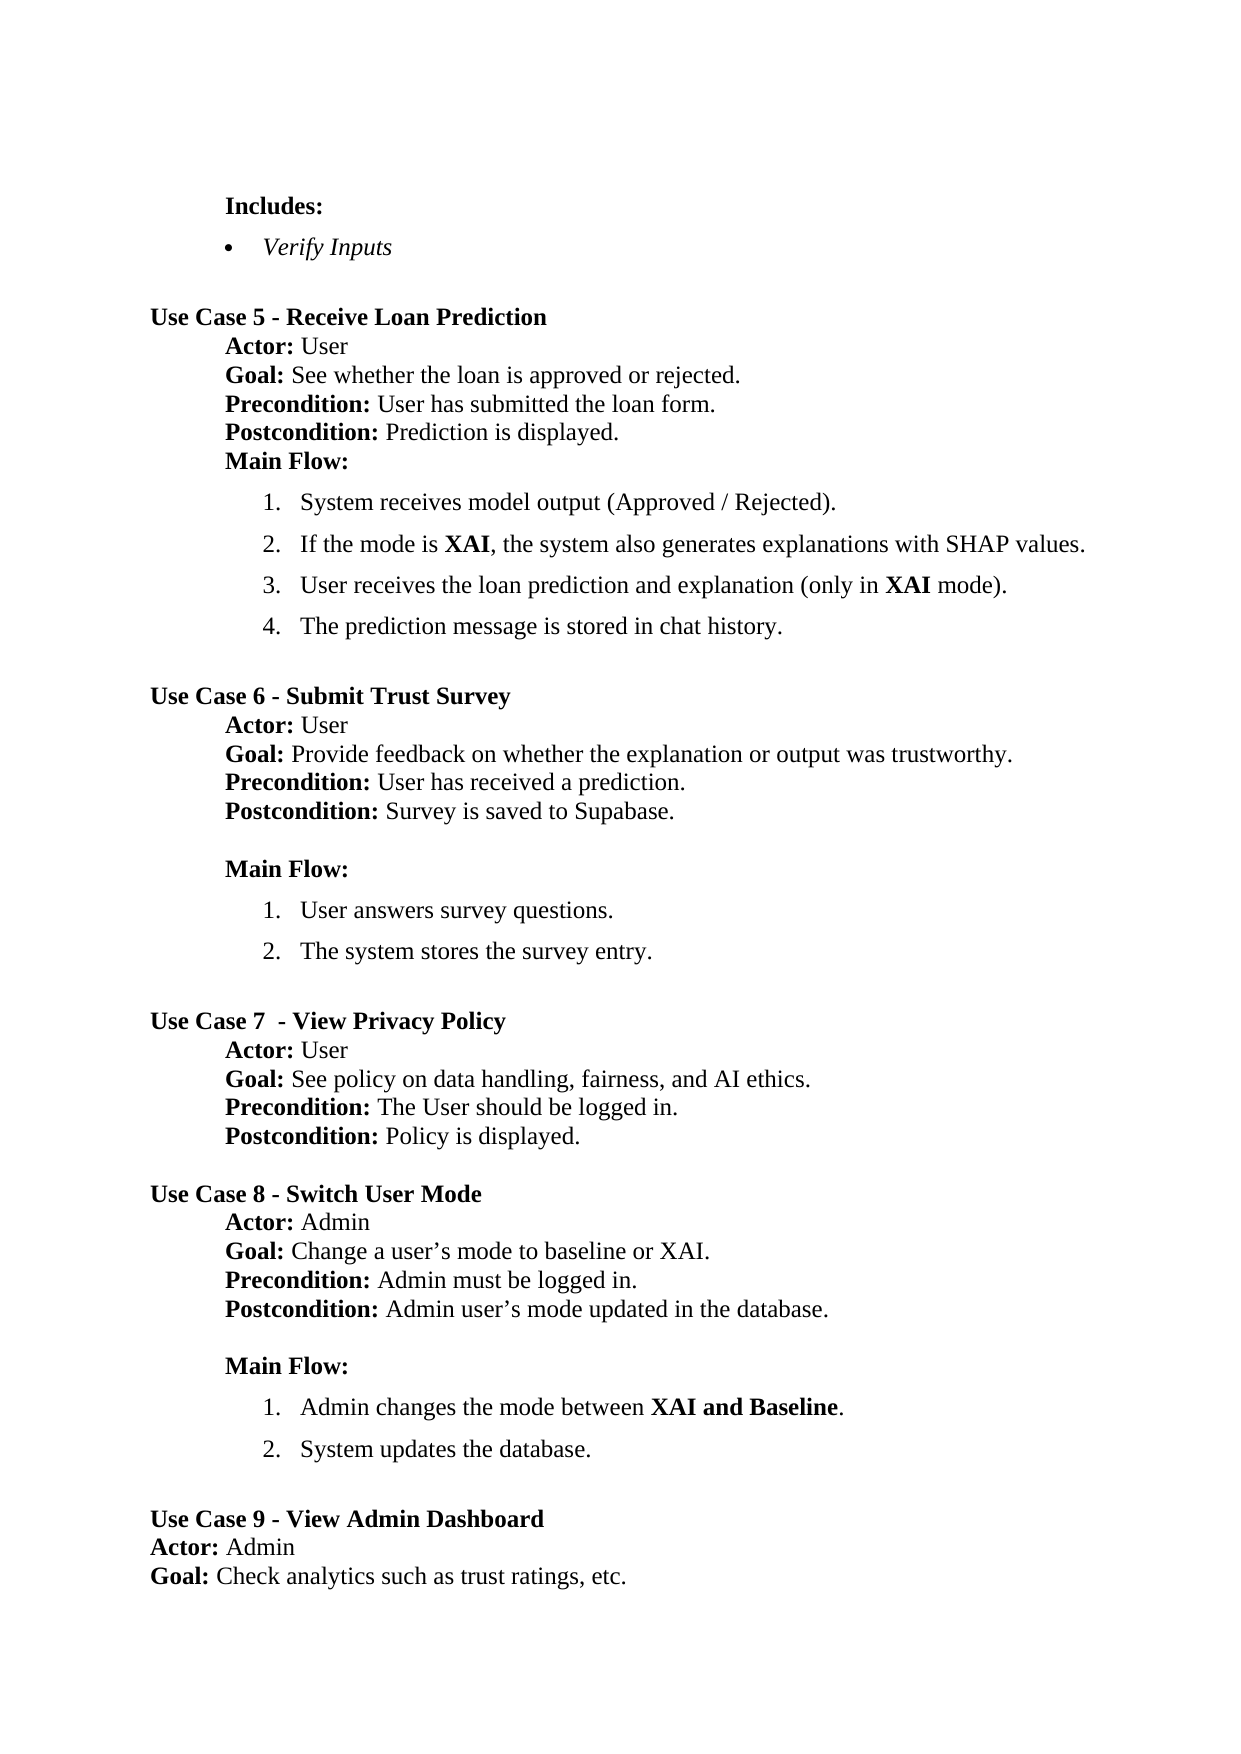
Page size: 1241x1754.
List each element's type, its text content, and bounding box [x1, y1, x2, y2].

text Actor: User Goal: See whether the loan is approved or rejected. Precondition: User has submitted the loan form. Postcondition: Prediction is displayed. [225, 331, 1090, 446]
list If the mode is XAI, the system also generates explanations with SHAP values. [262, 529, 1090, 557]
text Actor: User Goal: Provide feedback on whether the explanation or output was trustworthy. Precondition: User has received a prediction. Postcondition: Survey is saved to Supabase. [225, 710, 1090, 825]
list The system stores the survey entry. [262, 936, 1090, 965]
text Main Flow: [150, 446, 1090, 475]
text Includes: [150, 191, 1090, 220]
text Use Case 9 - View Admin Dashboard [150, 1504, 1090, 1532]
list User receives the loan prediction and explanation (only in XAI mode). [262, 570, 1090, 599]
list Admin changes the mode between XAI and Baseline. [262, 1392, 1090, 1421]
list System receives model output (Approved / Rejected). [262, 487, 1090, 516]
list The prediction message is stored in chat history. [262, 611, 1090, 640]
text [150, 1532, 1090, 1590]
text Use Case 5 - Receive Loan Prediction [150, 302, 1090, 331]
text Actor: User Goal: See policy on data handling, fairness, and AI ethics. Precondition: The User should be logged in. Postcondition: Policy is displayed. [225, 1035, 1090, 1150]
text Main Flow: [150, 1351, 1090, 1380]
text Use Case 8 - Switch User Mode [150, 1179, 1090, 1207]
text Use Case 6 - Submit Trust Survey [150, 681, 1090, 710]
list User answers survey questions. [262, 895, 1090, 924]
list System updates the database. [262, 1434, 1090, 1462]
text Main Flow: [150, 854, 1090, 882]
list Verify Inputs [225, 232, 1090, 261]
text Actor: Admin Goal: Change a user’s mode to baseline or XAI. Precondition: Admin must be logged in. Postcondition: Admin user’s mode updated in the database. [225, 1207, 1090, 1322]
text Use Case 7 - View Privacy Policy [150, 1006, 1090, 1035]
